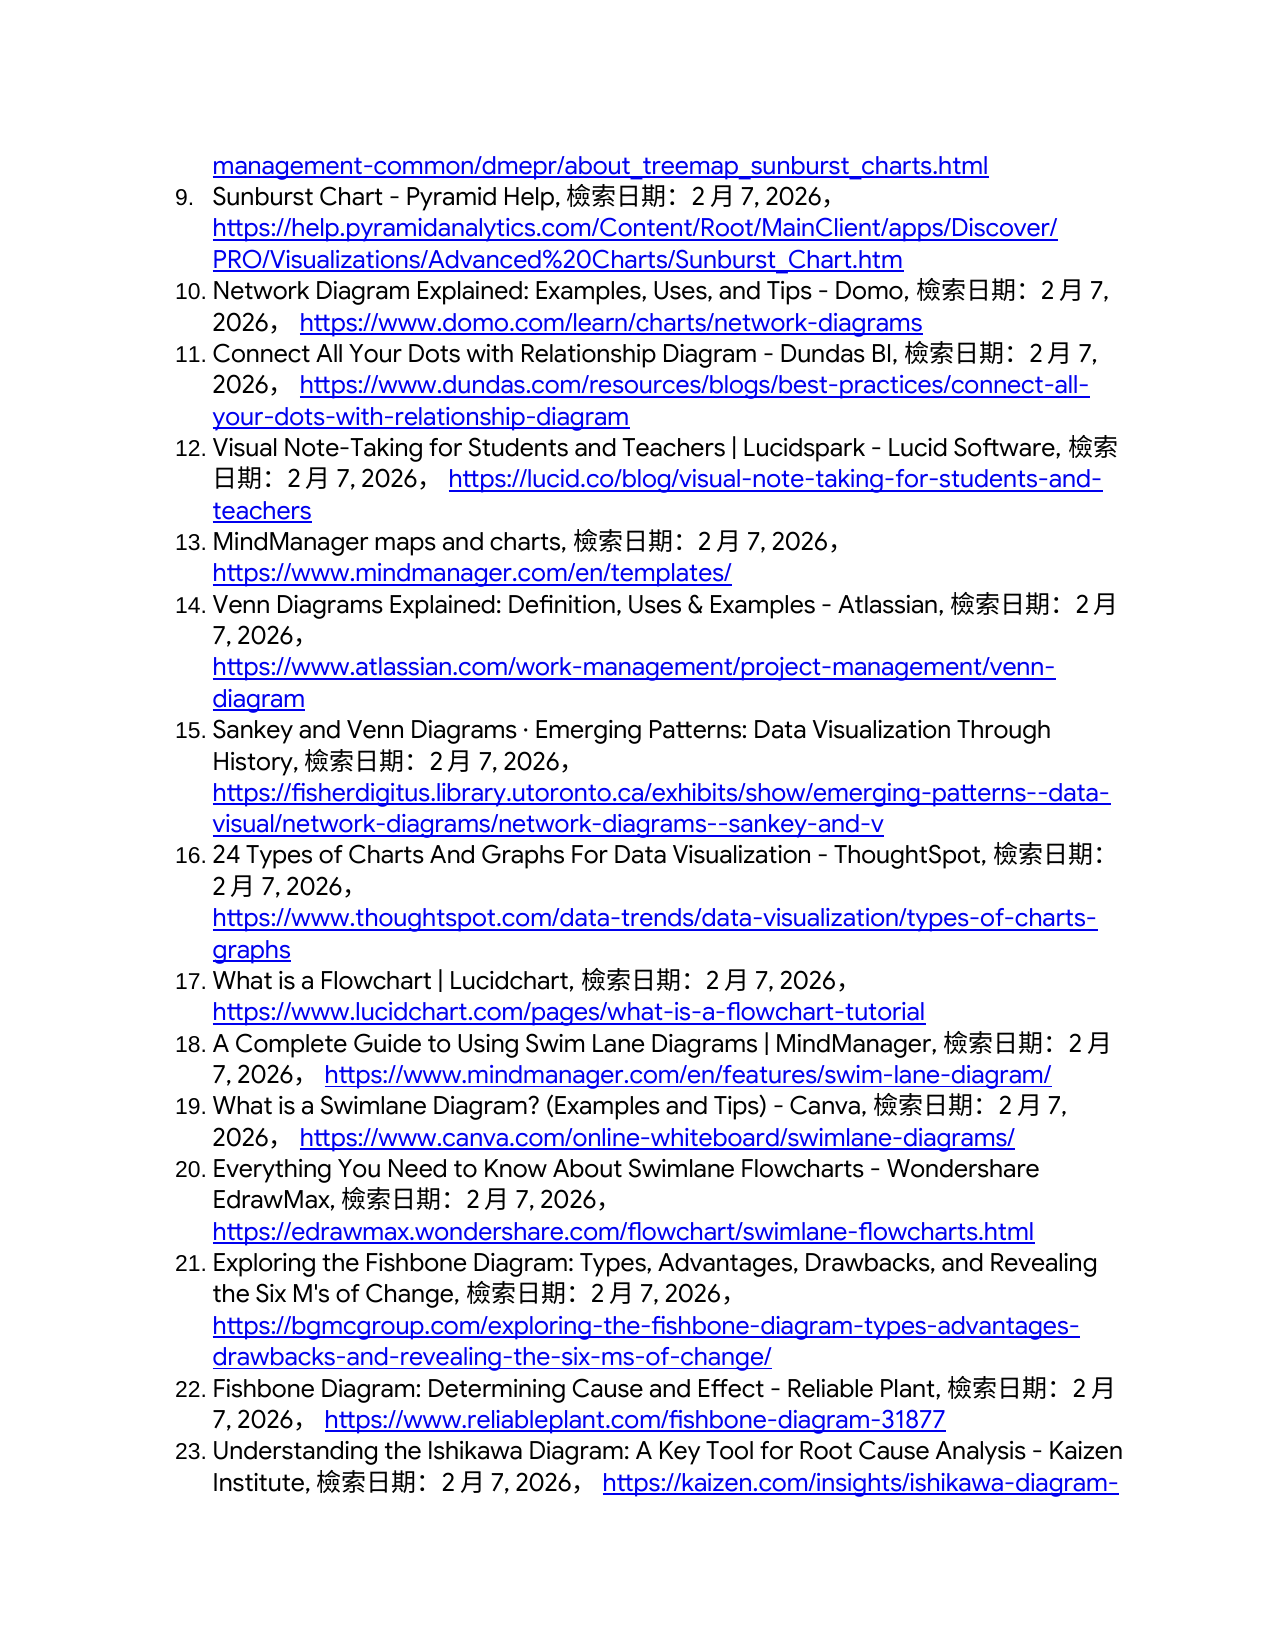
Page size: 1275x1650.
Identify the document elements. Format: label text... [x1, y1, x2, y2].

list Sunburst Chart - Pyramid Help, 檢索日期：2月 7, 2026， https://help.pyramidanalytics.com/Content/Root/MainClient/apps/Discover/PRO/Visualizations/Advanced%20Charts/Sunburst_Chart.htm [175, 181, 1125, 275]
list Connect All Your Dots with Relationship Diagram - Dundas BI, 檢索日期：2月 7, 2026， https://www.dundas.com/resources/blogs/best-practices/connect-all-your-dots-with-relationship-diagram [175, 338, 1125, 432]
list What is a Swimlane Diagram? (Examples and Tips) - Canva, 檢索日期：2月 7, 2026， https://www.canva.com/online-whiteboard/swimlane-diagrams/ [175, 1091, 1125, 1153]
list Exploring the Fishbone Diagram: Types, Advantages, Drawbacks, and Revealing the Six M's of Change, 檢索日期：2月 7, 2026， https://bgmcgroup.com/exploring-the-fishbone-diagram-types-advantages-drawbacks-and-revealing-the-six-ms-of-change/ [175, 1247, 1125, 1373]
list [175, 1436, 1125, 1498]
list Network Diagram Explained: Examples, Uses, and Tips - Domo, 檢索日期：2月 7, 2026， https://www.domo.com/learn/charts/network-diagrams [175, 275, 1125, 338]
list A Complete Guide to Using Swim Lane Diagrams | MindManager, 檢索日期：2月 7, 2026， https://www.mindmanager.com/en/features/swim-lane-diagram/ [175, 1028, 1125, 1091]
list MindManager maps and charts, 檢索日期：2月 7, 2026， https://www.mindmanager.com/en/templates/ [175, 526, 1125, 589]
list Sankey and Venn Diagrams · Emerging Patterns: Data Visualization Through History, 檢索日期：2月 7, 2026， https://fisherdigitus.library.utoronto.ca/exhibits/show/emerging-patterns--data-visual/network-diagrams/network-diagrams--sankey-and-v [175, 714, 1125, 840]
list Fishbone Diagram: Determining Cause and Effect - Reliable Plant, 檢索日期：2月 7, 2026， https://www.reliableplant.com/fishbone-diagram-31877 [175, 1373, 1125, 1436]
list Visual Note-Taking for Students and Teachers | Lucidspark - Lucid Software, 檢索日期：2月 7, 2026， https://lucid.co/blog/visual-note-taking-for-students-and-teachers [175, 432, 1125, 526]
list Everything You Need to Know About Swimlane Flowcharts - Wondershare EdrawMax, 檢索日期：2月 7, 2026， https://edrawmax.wondershare.com/flowchart/swimlane-flowcharts.html [175, 1153, 1125, 1247]
list Venn Diagrams Explained: Definition, Uses & Examples - Atlassian, 檢索日期：2月 7, 2026， https://www.atlassian.com/work-management/project-management/venn-diagram [175, 589, 1125, 714]
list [175, 150, 1125, 181]
list 24 Types of Charts And Graphs For Data Visualization - ThoughtSpot, 檢索日期：2月 7, 2026， https://www.thoughtspot.com/data-trends/data-visualization/types-of-charts-graphs [175, 840, 1125, 965]
list What is a Flowchart | Lucidchart, 檢索日期：2月 7, 2026， https://www.lucidchart.com/pages/what-is-a-flowchart-tutorial [175, 965, 1125, 1028]
